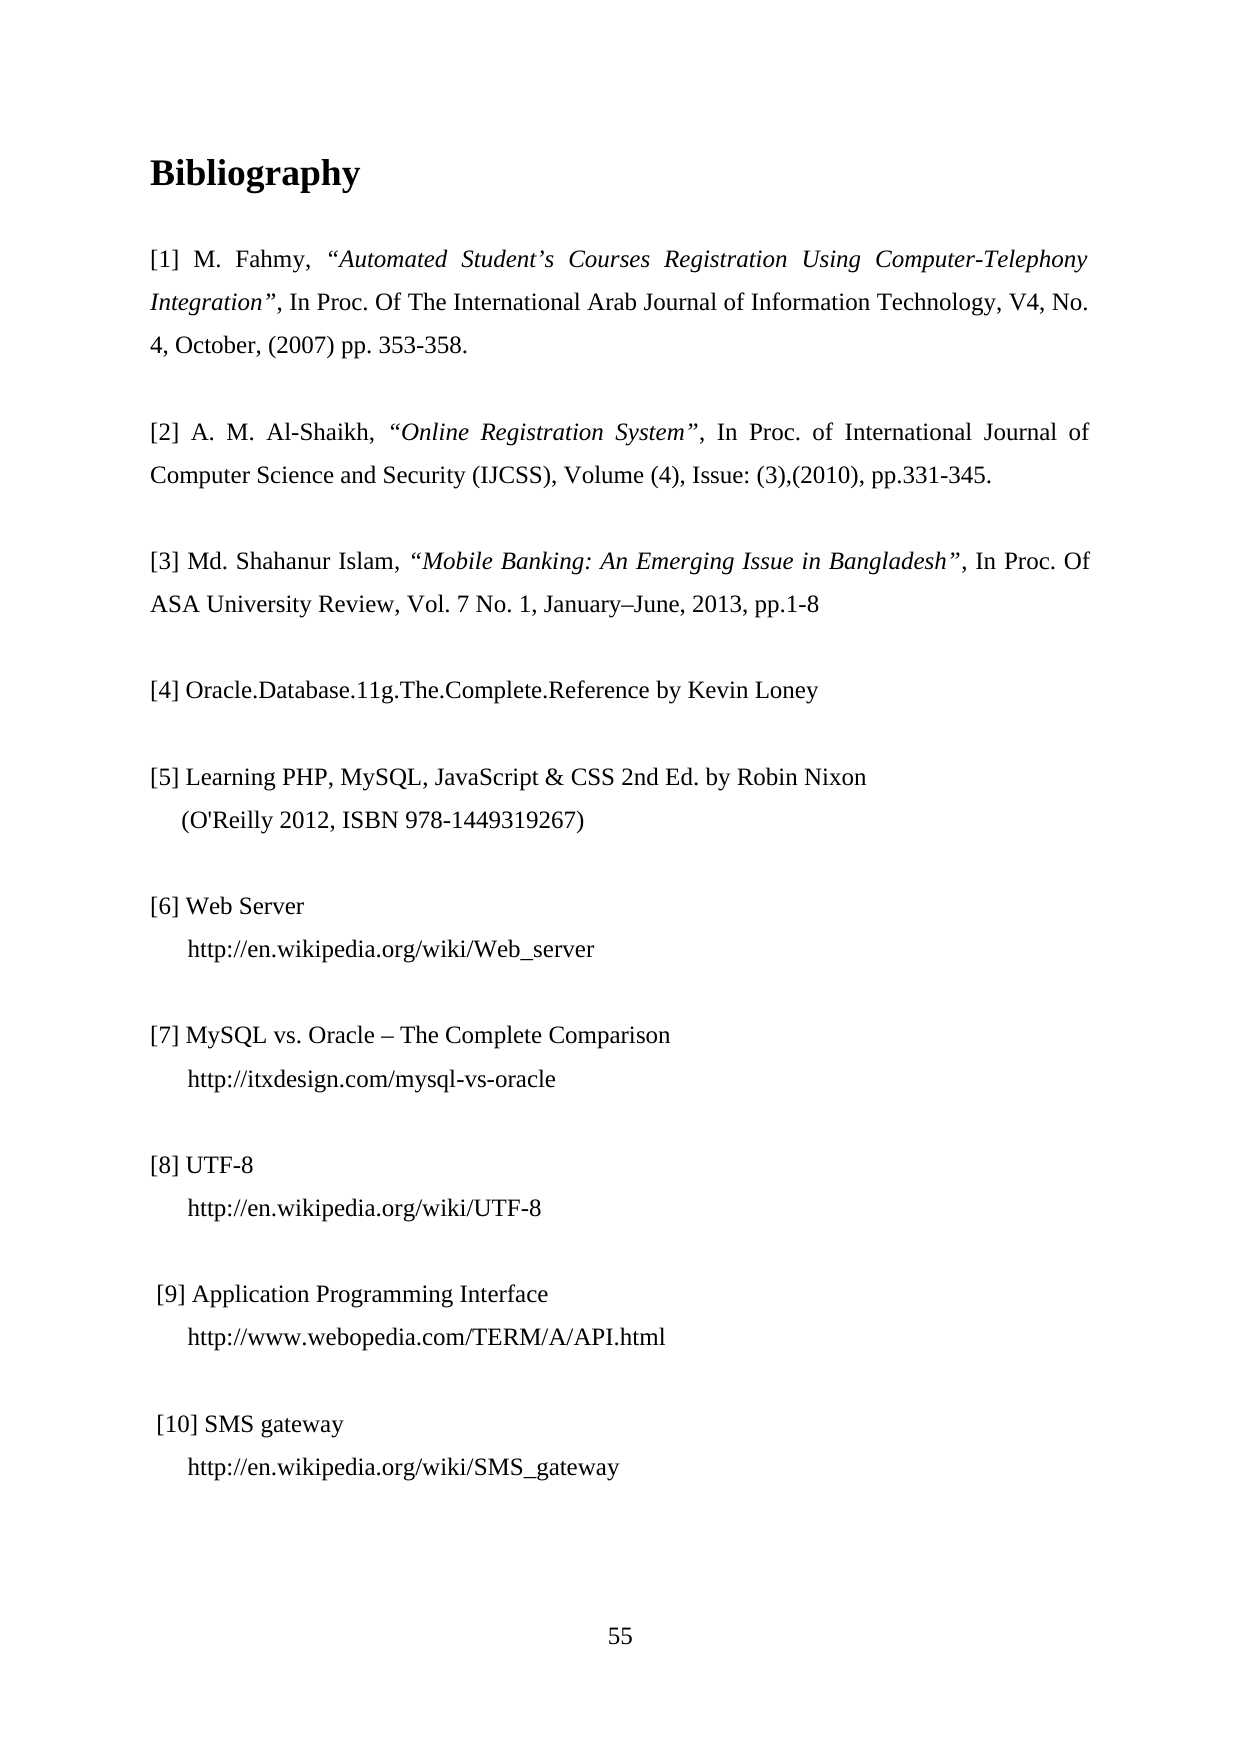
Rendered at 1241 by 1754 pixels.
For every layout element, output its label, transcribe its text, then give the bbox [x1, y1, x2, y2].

text [4] Oracle.Database.11g.The.Complete.Reference by Kevin Loney [150, 676, 1090, 704]
text [6] Web Server [150, 891, 1090, 920]
text [5] Learning PHP, MySQL, JavaScript & CSS 2nd Ed. by Robin Nixon [150, 762, 1090, 791]
text [2] A. M. Al-Shaikh, “Online Registration System”, In Proc. of International Journal of Computer Science and Security (IJCSS), Volume (4), Issue: (3),(2010), pp.331-345. [150, 417, 1090, 489]
text [8] UTF-8 [150, 1150, 1090, 1179]
text http://en.wikipedia.org/wiki/UTF-8 [150, 1193, 1090, 1222]
text [7] MySQL vs. Oracle – The Complete Comparison [150, 1021, 1090, 1049]
text [3] Md. Shahanur Islam, “Mobile Banking: An Emerging Issue in Bangladesh”, In Proc. Of ASA University Review, Vol. 7 No. 1, January–June, 2013, pp.1-8 [150, 546, 1090, 618]
text [9] Application Programming Interface [150, 1279, 1090, 1308]
text http://en.wikipedia.org/wiki/Web_server [150, 934, 1090, 963]
text [10] SMS gateway [150, 1409, 1090, 1437]
subtitle Bibliography [150, 150, 1090, 193]
text http://itxdesign.com/mysql-vs-oracle [150, 1064, 1090, 1092]
text [1] M. Fahmy, “Automated Student’s Courses Registration Using Computer-Telephony Integration”, In Proc. Of The International Arab Journal of Information Technology, V4, No. 4, October, (2007) pp. 353-358. [150, 244, 1090, 359]
text (O'Reilly 2012, ISBN 978-1449319267) [150, 805, 1090, 834]
text http://en.wikipedia.org/wiki/SMS_gateway [150, 1452, 1090, 1481]
text http://www.webopedia.com/TERM/A/API.html [150, 1322, 1090, 1351]
